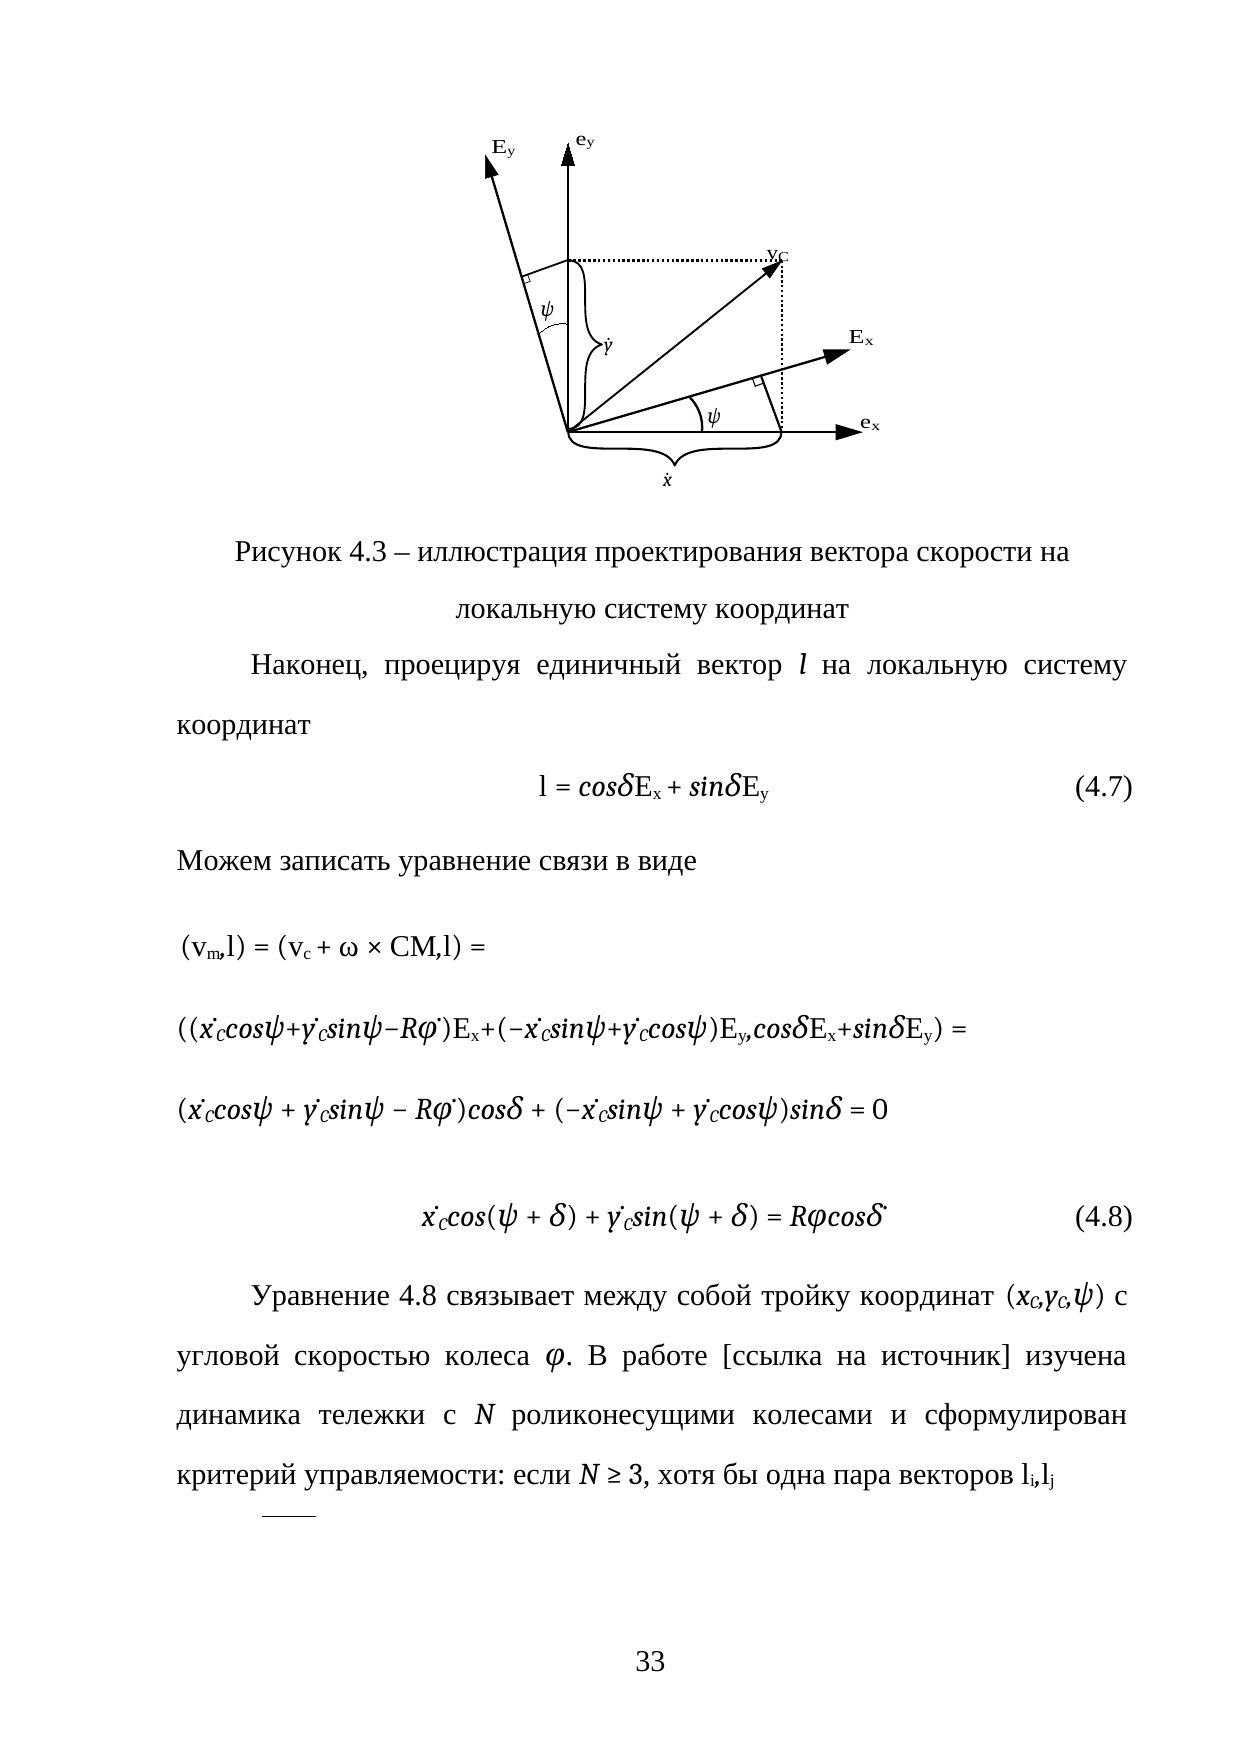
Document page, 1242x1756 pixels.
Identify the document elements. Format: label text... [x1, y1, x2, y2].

text локальную систему координат [197, 590, 1107, 625]
text Уравнение 4.8 связывает между собой тройку координат (xC,yC,ψ) с угловой скоростью колеса φ. В работе [ссылка на источник] изучена динамика тележки с N роликонесущими колесами и сформулирован критерий управляемости: если N ≥ 3, хотя бы одна пара векторов li,lj [176, 1277, 1127, 1492]
text Можем записать уравнение связи в виде [176, 842, 1127, 877]
text l = cosδEx + sinδEy (4.7) [176, 768, 1129, 804]
text Наконец, проецируя единичный вектор l на локальную систему координат [176, 646, 1127, 741]
text (vm,l) = (vc + ω × CM,l) = [180, 928, 1129, 964]
text ((x˙Ccosψ+y˙Csinψ−Rφ˙)Ex+(−x˙Csinψ+y˙Ccosψ)Ey,cosδEx+sinδEy) = [176, 1010, 1129, 1046]
text (x˙Ccosψ + y˙Csinψ − Rφ˙)cosδ + (−x˙Csinψ + y˙Ccosψ)sinδ = 0 [176, 1092, 1129, 1127]
text Рисунок 4.3 – иллюстрация проектирования вектора скорости на [197, 533, 1107, 568]
text x˙Ccos(ψ + δ) + y˙Csin(ψ + δ) = Rφcosδ˙ (4.8) [176, 1199, 1129, 1234]
